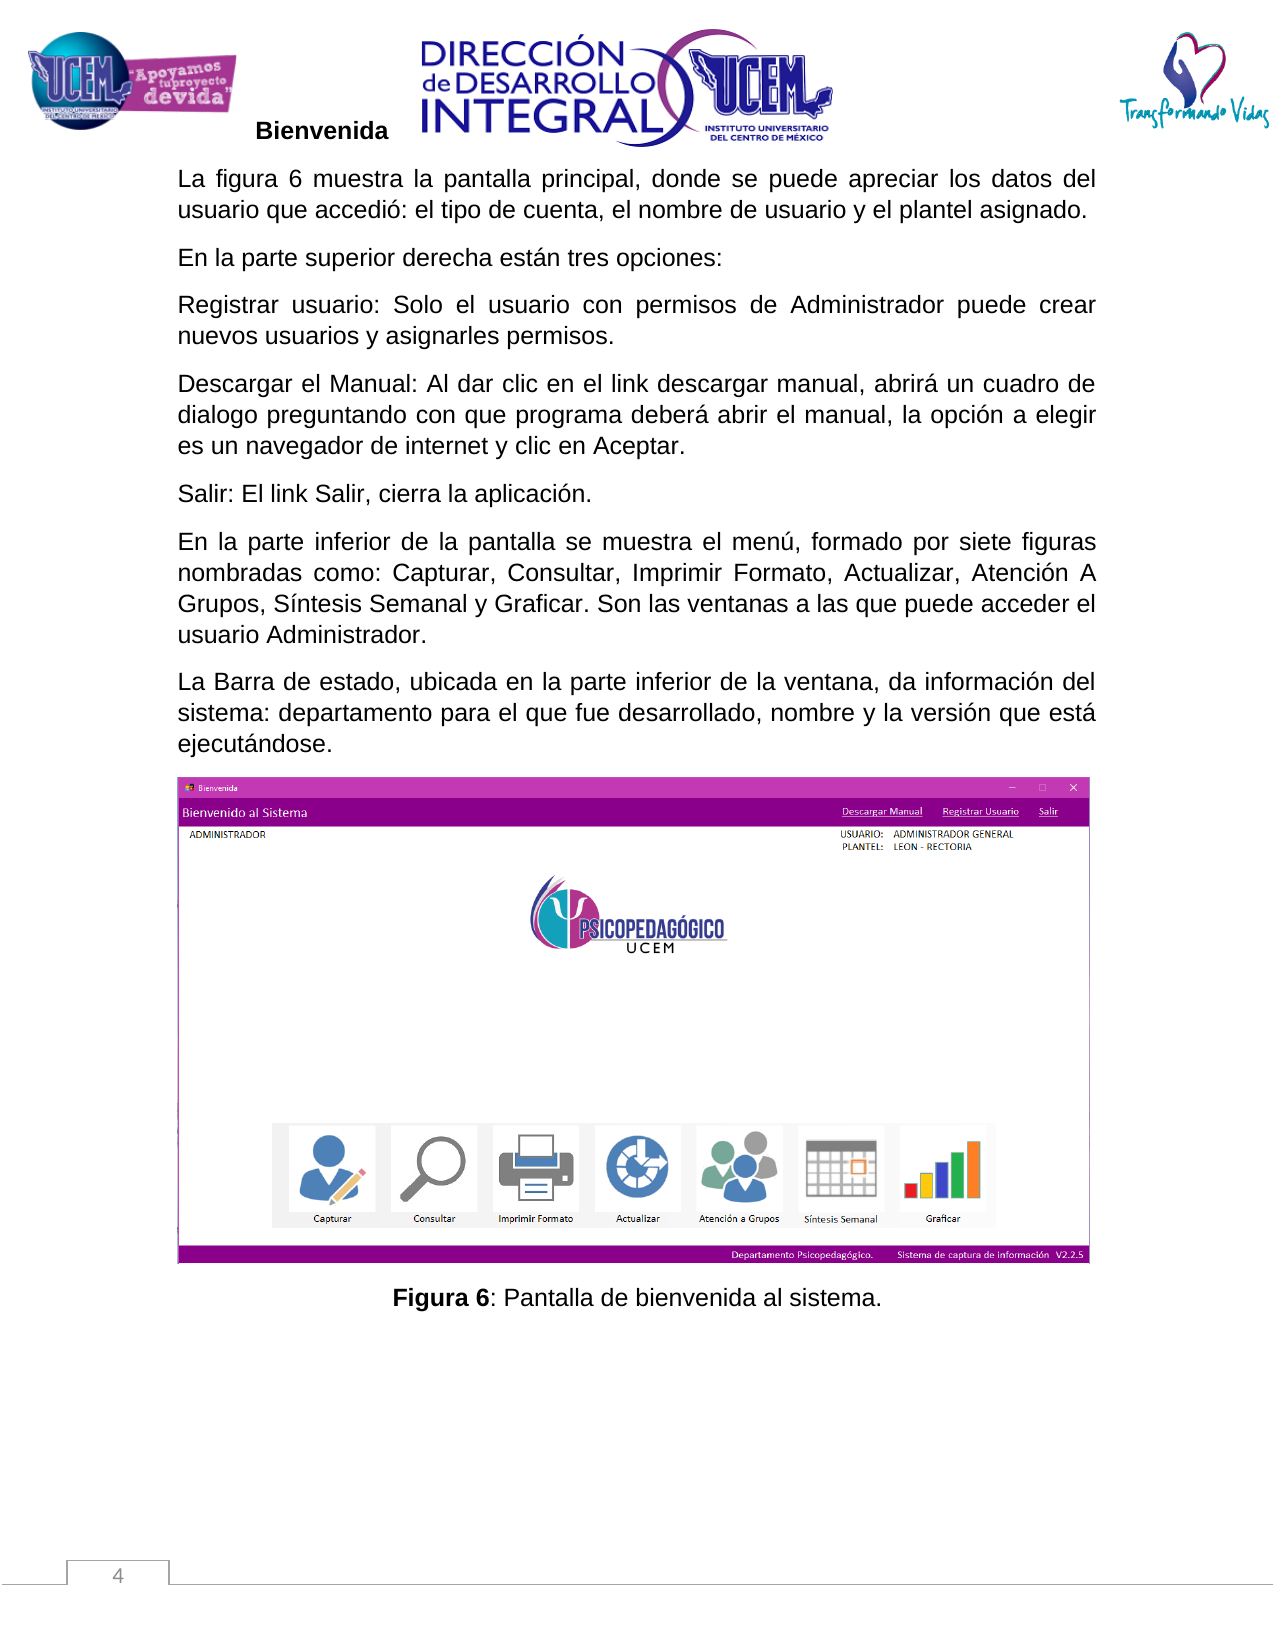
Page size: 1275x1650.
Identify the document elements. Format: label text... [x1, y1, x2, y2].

text En la parte superior derecha están tres opciones: [177, 243, 1098, 271]
picture [1115, 21, 1275, 146]
text Figura 6: Pantalla de bienvenida al sistema. [177, 1283, 1098, 1311]
text La Barra de estado, ubicada en la parte inferior de la ventana, da información del sistema: departamento para el que fue desarrollado, nombre y la versión que está ejecutándose. [177, 667, 1098, 758]
picture [177, 777, 1090, 1264]
text Bienvenida [177, 116, 1098, 145]
text Salir: El link Salir, cierra la aplicación. [177, 479, 1098, 508]
picture [28, 32, 237, 130]
text La figura 6 muestra la pantalla principal, donde se puede apreciar los datos del usuario que accedió: el tipo de cuenta, el nombre de usuario y el plantel asignado. [177, 164, 1098, 224]
text En la parte inferior de la pantalla se muestra el menú, formado por siete figuras nombradas como: Capturar, Consultar, Imprimir Formato, Actualizar, Atención A Grupos, Síntesis Semanal y Graficar. Son las ventanas a las que puede acceder el usuario Administrador. [177, 527, 1098, 648]
picture [421, 29, 833, 116]
text Descargar el Manual: Al dar clic en el link descargar manual, abrirá un cuadro de dialogo preguntando con que programa deberá abrir el manual, la opción a elegir es un navegador de internet y clic en Aceptar. [177, 369, 1098, 460]
text Registrar usuario: Solo el usuario con permisos de Administrador puede crear nuevos usuarios y asignarles permisos. [177, 290, 1098, 350]
